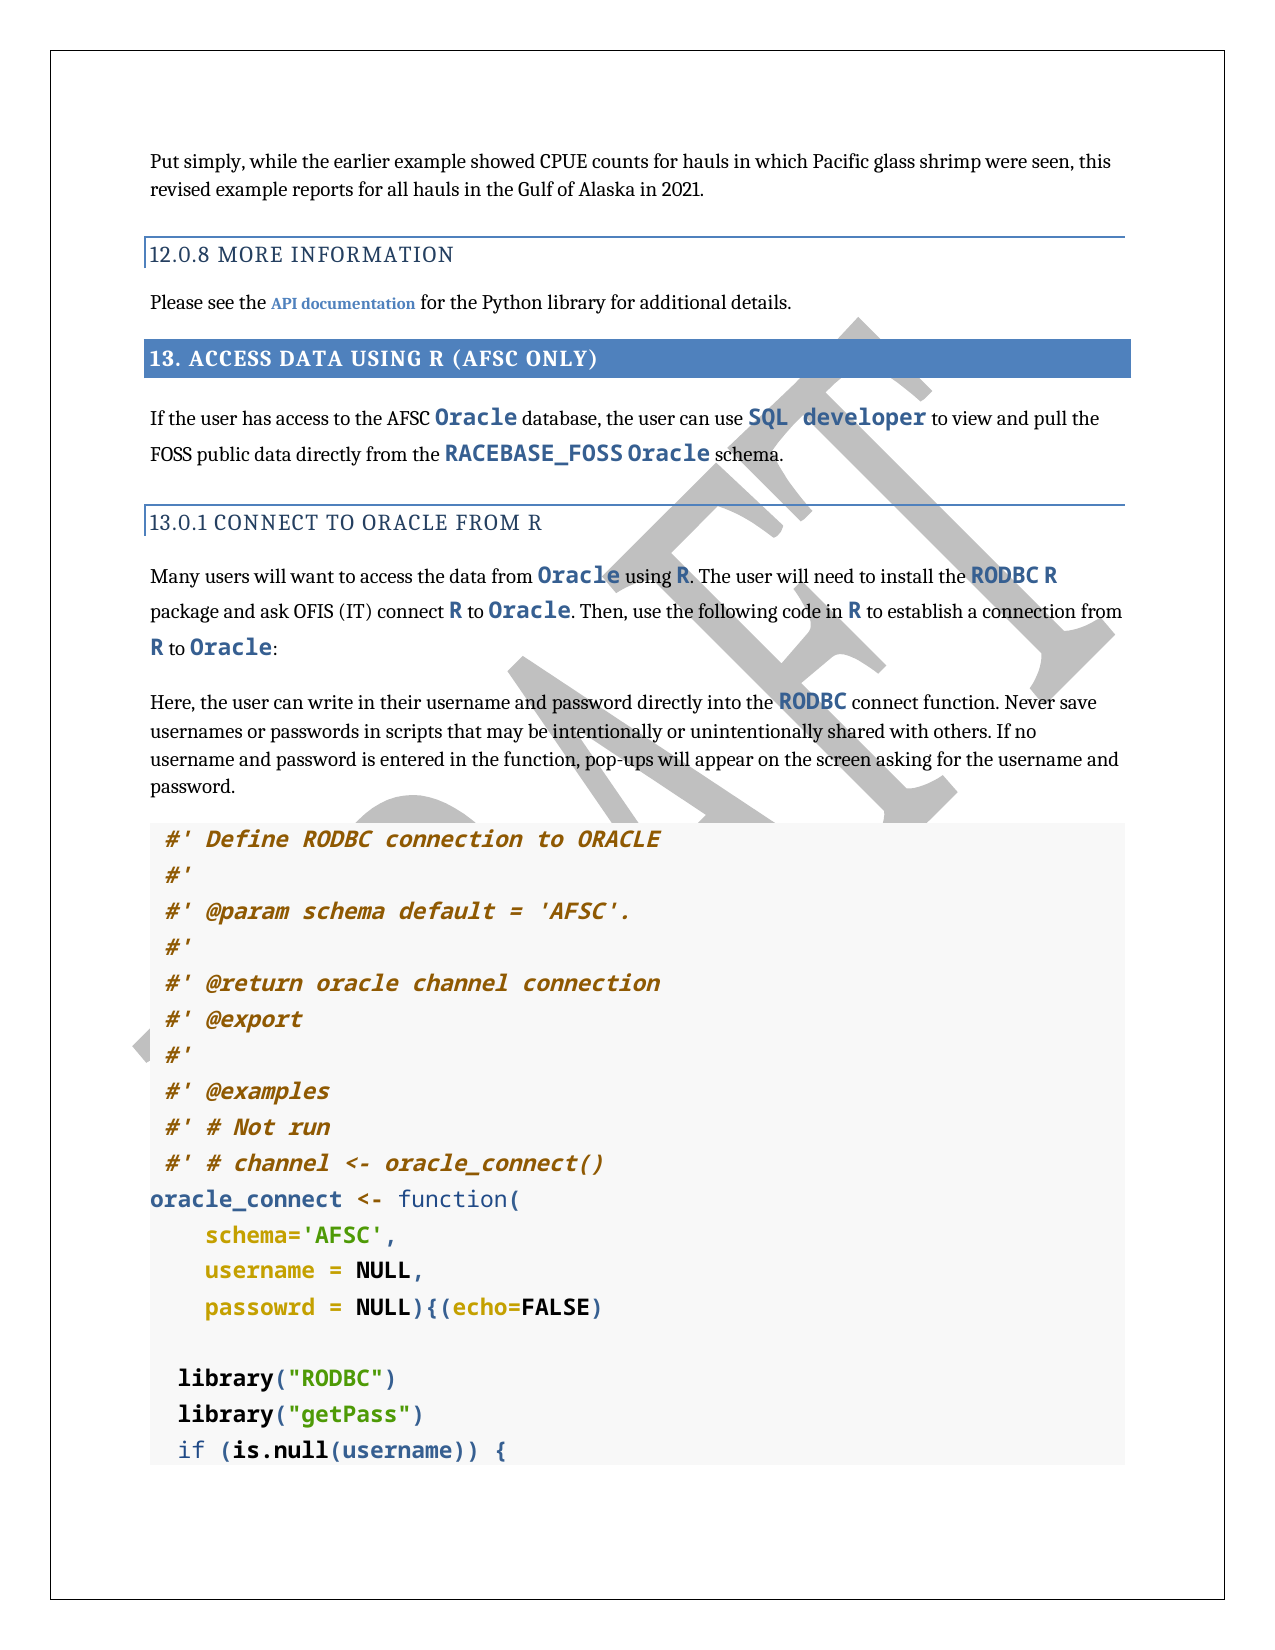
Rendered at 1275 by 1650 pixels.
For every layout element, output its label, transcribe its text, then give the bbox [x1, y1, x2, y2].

subtitle 12.0.8 More information [146, 238, 1125, 268]
subtitle 13. Access data using R (AFSC only) [150, 346, 1125, 372]
text Here, the user can write in their username and password directly into the RODBC connect function. Never save usernames or passwords in scripts that may be intentionally or unintentionally shared with others. If no username and password is entered in the function, pop-ups will appear on the screen asking for the username and password. [150, 685, 1125, 799]
text If the user has access to the AFSC Oracle database, the user can use SQL developer to view and pull the FOSS public data directly from the RACEBASE_FOSS Oracle schema. [150, 401, 1125, 468]
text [150, 823, 1125, 1465]
text Put simply, while the earlier example showed CPUE counts for hauls in which Pacific glass shrimp were seen, this revised example reports for all hauls in the Gulf of Alaska in 2021. [150, 150, 1125, 201]
text Please see the API documentation for the Python library for additional details. [150, 291, 1125, 315]
subtitle 13.0.1 Connect to Oracle from R [146, 506, 1125, 536]
text Many users will want to access the data from Oracle using R. The user will need to install the RODBC R package and ask OFIS (IT) connect R to Oracle. Then, use the following code in R to establish a connection from R to Oracle: [150, 558, 1125, 662]
